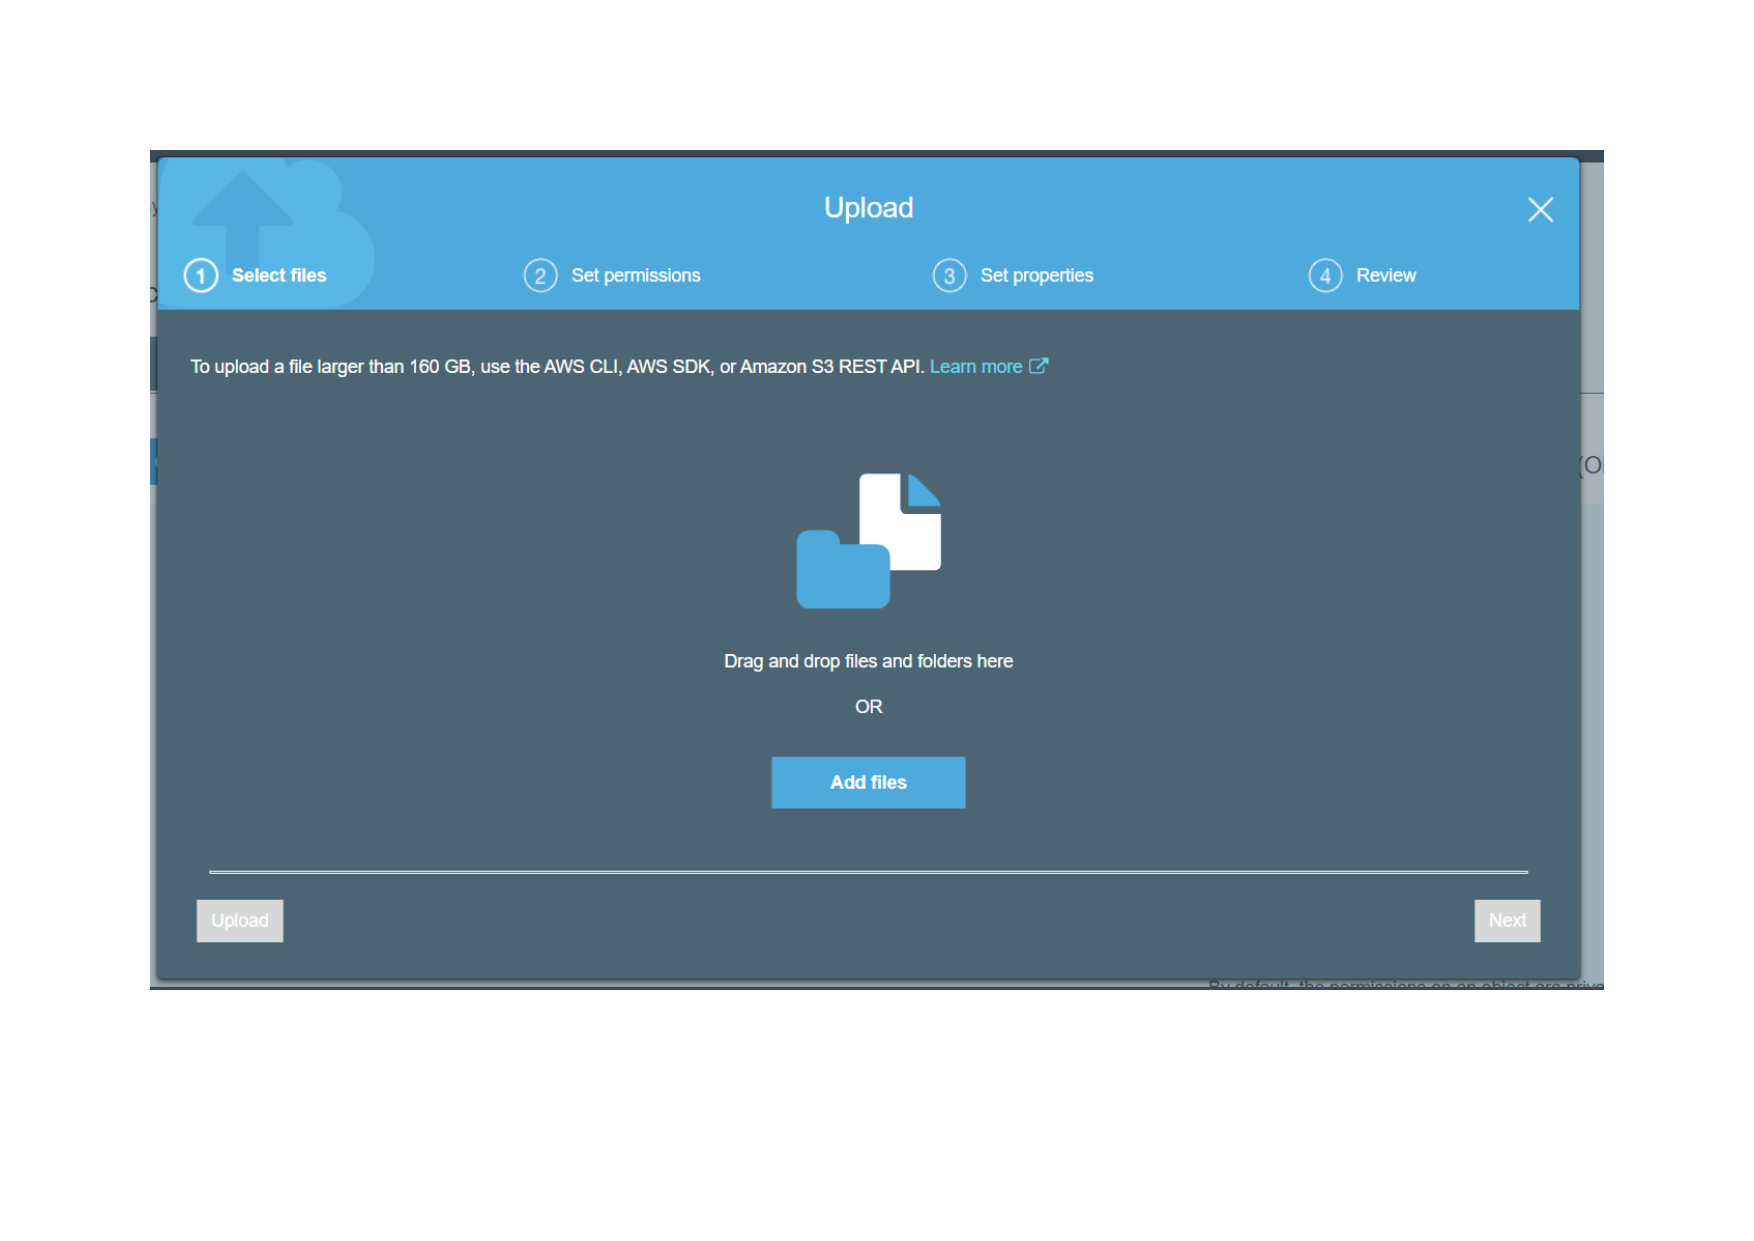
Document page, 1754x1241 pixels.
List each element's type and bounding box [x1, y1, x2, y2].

picture [150, 150, 1604, 990]
